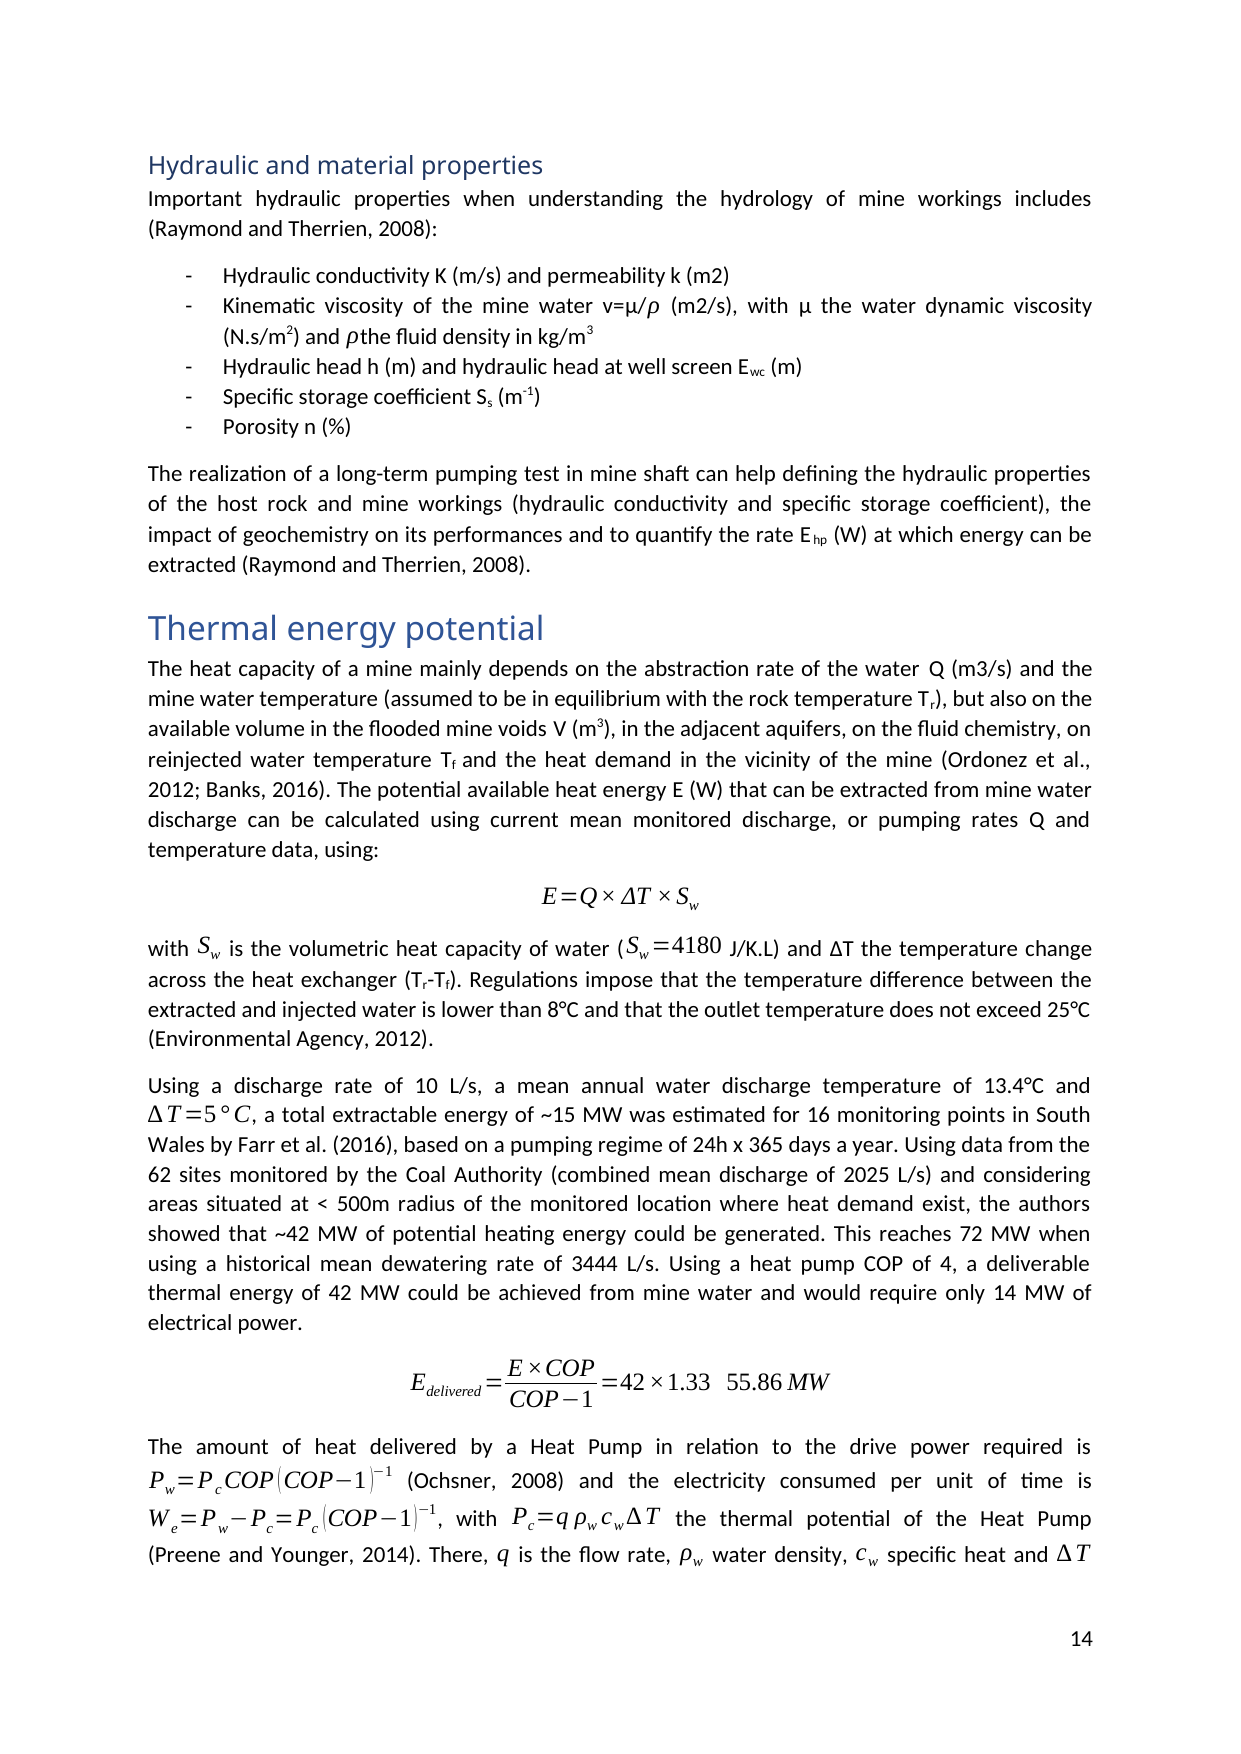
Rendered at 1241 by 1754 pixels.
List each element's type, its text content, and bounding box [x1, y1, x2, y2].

text The realization of a long-term pumping test in mine shaft can help defining the hydraulic properties of the host rock and mine workings (hydraulic conductivity and specific storage coefficient), the impact of geochemistry on its performances and to quantify the rate Ehp (W) at which energy can be extracted (Raymond and Therrien, 2008). [148, 459, 1093, 578]
list Hydraulic head h (m) and hydraulic head at well screen Ewc (m) [185, 352, 1093, 380]
text The heat capacity of a mine mainly depends on the abstraction rate of the water Q (m3/s) and the mine water temperature (assumed to be in equilibrium with the rock temperature Tr), but also on the available volume in the flooded mine voids V (m3), in the adjacent aquifers, on the fluid chemistry, on reinjected water temperature Tf and the heat demand in the vicinity of the mine (Ordonez et al., 2012; Banks, 2016). The potential available heat energy E (W) that can be extracted from mine water discharge can be calculated using current mean monitored discharge, or pumping rates Q and temperature data, using: [148, 654, 1093, 863]
list Porosity n (%) [185, 412, 1093, 441]
list Kinematic viscosity of the mine water v=µ/ (m2/s), with µ the water dynamic viscosity (N.s/m2) and the fluid density in kg/m3 [185, 292, 1093, 350]
text Using a discharge rate of 10 L/s, a mean annual water discharge temperature of 13.4°C and , a total extractable energy of ~15 MW was estimated for 16 monitoring points in South Wales by Farr et al. (2016), based on a pumping regime of 24h x 365 days a year. Using data from the 62 sites monitored by the Coal Authority (combined mean discharge of 2025 L/s) and considering areas situated at < 500m radius of the monitored location where heat demand exist, the authors showed that ~42 MW of potential heating energy could be generated. This reaches 72 MW when using a historical mean dewatering rate of 3444 L/s. Using a heat pump COP of 4, a deliverable thermal energy of 42 MW could be achieved from mine water and would require only 14 MW of electrical power. [148, 1071, 1093, 1336]
text with is the volumetric heat capacity of water ( J/K.L) and ΔT the temperature change across the heat exchanger (Tr-Tf). Regulations impose that the temperature difference between the extracted and injected water is lower than 8°C and that the outlet temperature does not exceed 25°C (Environmental Agency, 2012). [148, 932, 1093, 1052]
subtitle Thermal energy potential [148, 605, 1093, 651]
list Hydraulic conductivity K (m/s) and permeability k (m2) [185, 261, 1093, 289]
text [148, 1432, 1093, 1569]
text Important hydraulic properties when understanding the hydrology of mine workings includes (Raymond and Therrien, 2008): [148, 184, 1093, 243]
list Specific storage coefficient Ss (m-1) [185, 382, 1093, 410]
subtitle Hydraulic and material properties [148, 148, 1093, 182]
